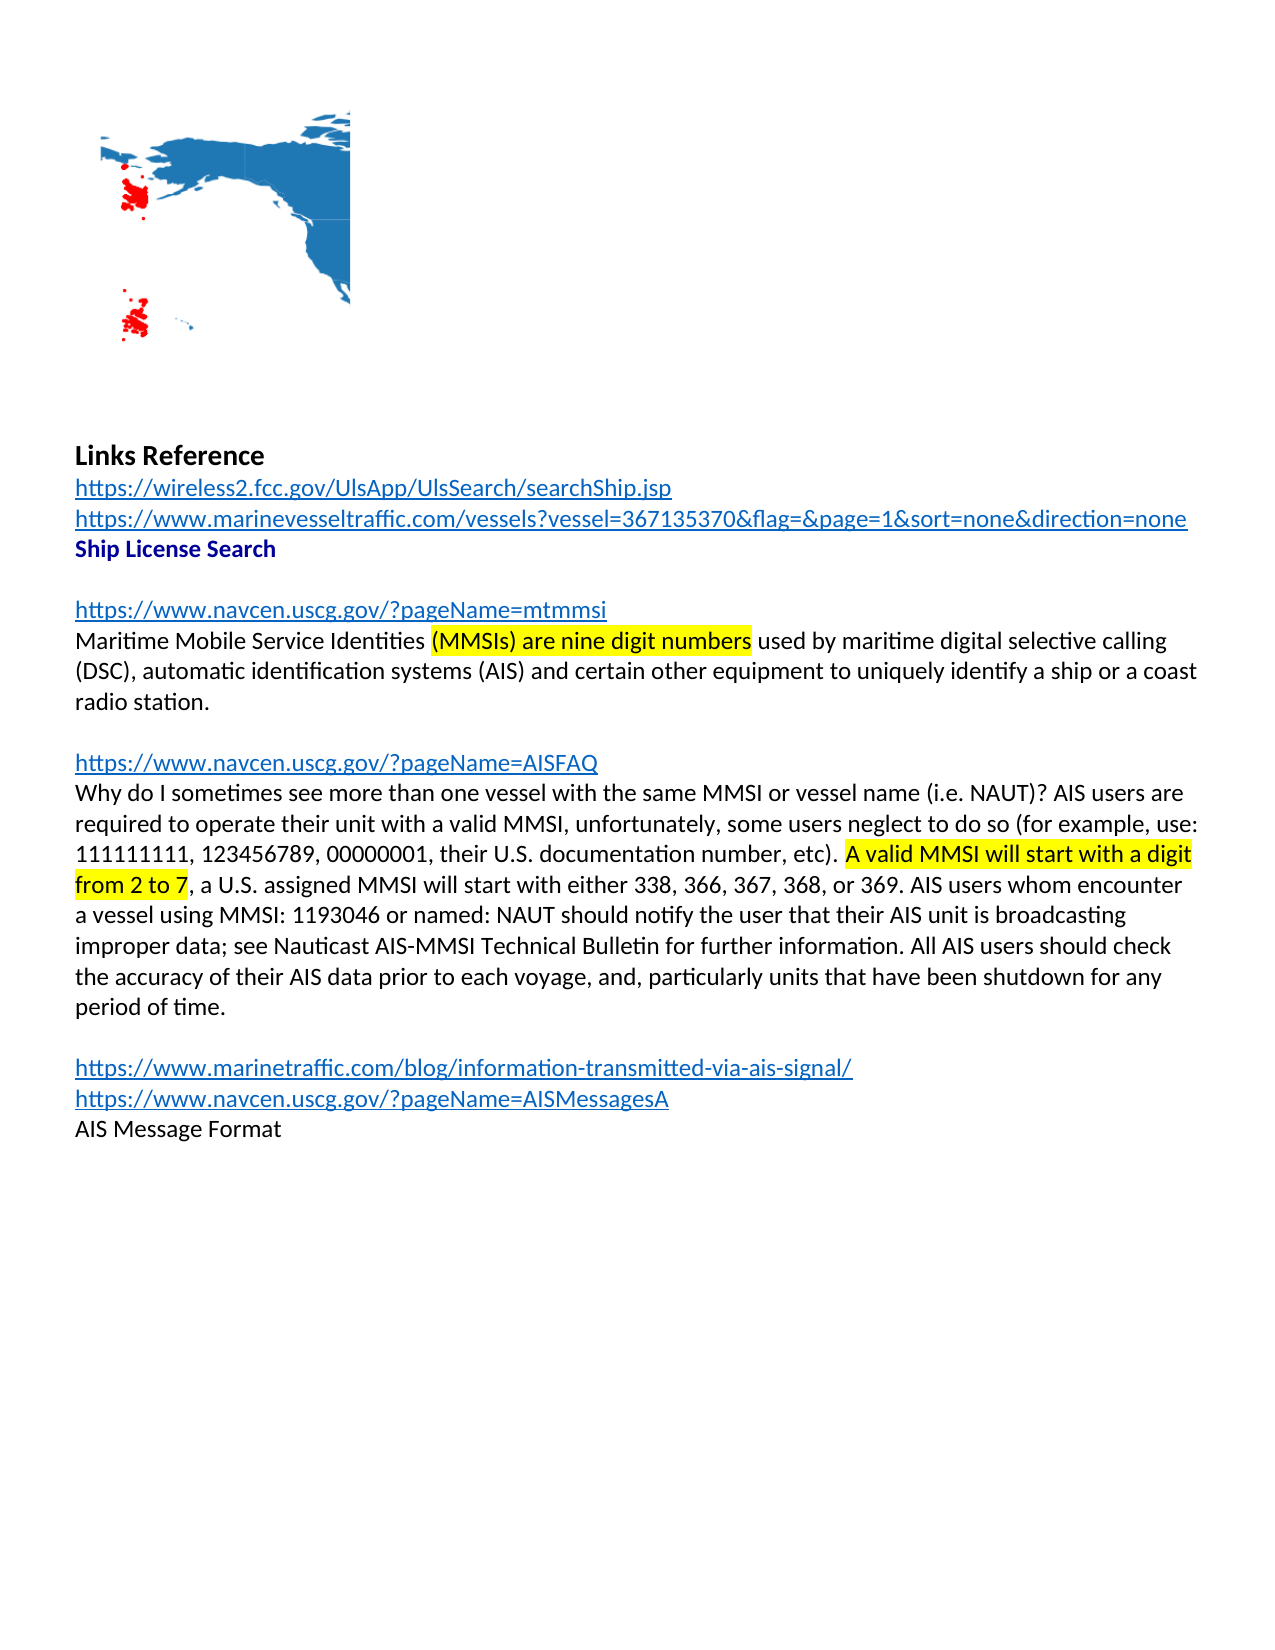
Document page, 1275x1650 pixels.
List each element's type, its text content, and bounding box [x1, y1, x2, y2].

text Maritime Mobile Service Identities (MMSIs) are nine digit numbers used by maritime digital selective calling (DSC), automatic identification systems (AIS) and certain other equipment to uniquely identify a ship or a coast radio station. [216, 625, 1200, 717]
text https://www.marinevesseltraffic.com/vessels?vessel=367135370&flag=&page=1&sort=none&direction=none [75, 503, 1200, 533]
text AIS Message Format [75, 1113, 1200, 1144]
text https://www.navcen.uscg.gov/?pageName=AISMessagesA [75, 1083, 1200, 1113]
text Ship License Search [75, 533, 1200, 564]
text Links Reference [75, 437, 1200, 472]
picture [75, 75, 350, 407]
text https://wireless2.fcc.gov/UlsApp/UlsSearch/searchShip.jsp [75, 472, 1200, 503]
text Why do I sometimes see more than one vessel with the same MMSI or vessel name (i.e. NAUT)? AIS users are required to operate their unit with a valid MMSI, unfortunately, some users neglect to do so (for example, use: 111111111, 123456789, 00000001, their U.S. documentation number, etc). A valid MMSI will start with a digit from 2 to 7, a U.S. assigned MMSI will start with either 338, 366, 367, 368, or 369. AIS users whom encounter a vessel using MMSI: 1193046 or named: NAUT should notify the user that their AIS unit is broadcasting improper data; see Nauticast AIS-MMSI Technical Bulletin for further information. All AIS users should check the accuracy of their AIS data prior to each voyage, and, particularly units that have been shutdown for any period of time. [75, 778, 1200, 1022]
text https://www.navcen.uscg.gov/?pageName=AISFAQ [75, 747, 1200, 778]
text https://www.navcen.uscg.gov/?pageName=mtmmsi [75, 594, 1200, 625]
text https://www.marinetraffic.com/blog/information-transmitted-via-ais-signal/ [75, 1052, 1200, 1083]
